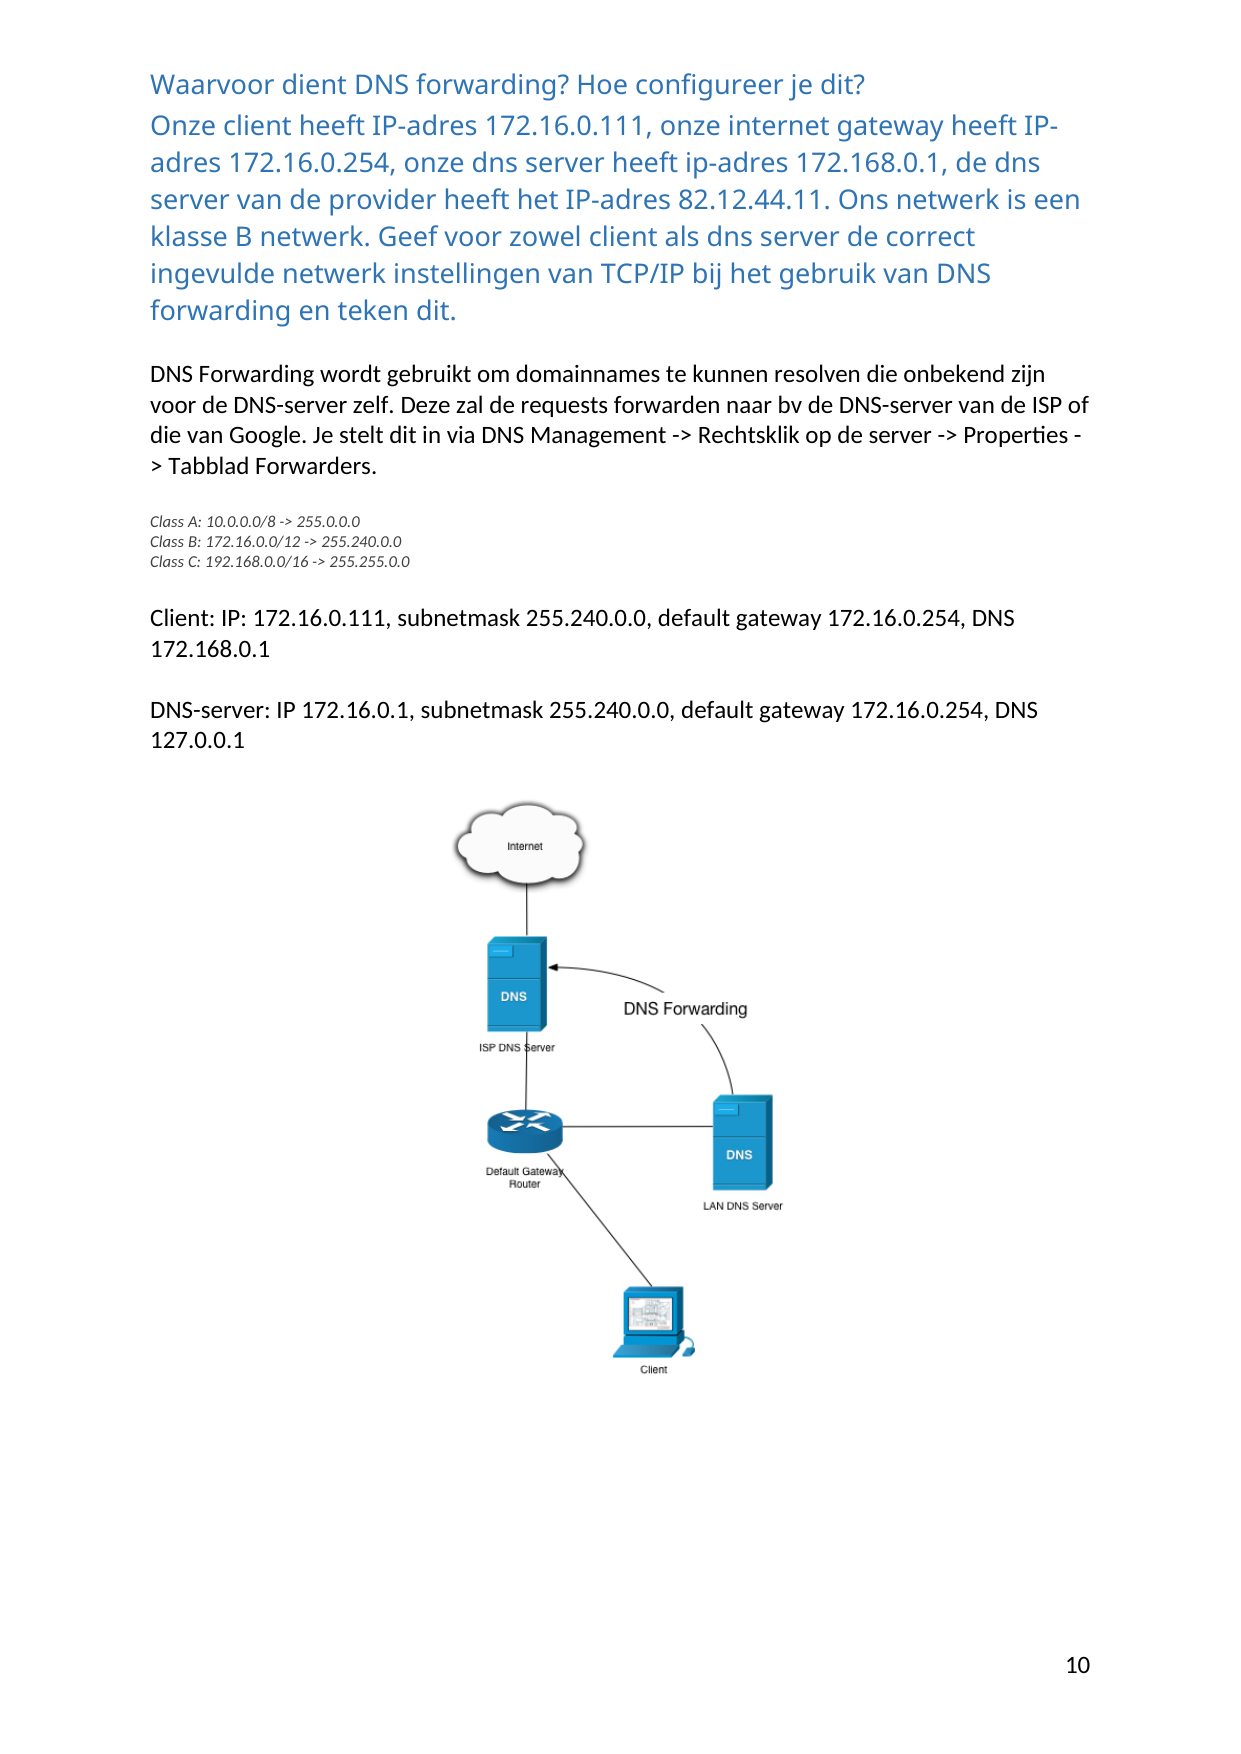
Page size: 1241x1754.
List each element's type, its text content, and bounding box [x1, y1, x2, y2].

text DNS-server: IP 172.16.0.1, subnetmask 255.240.0.0, default gateway 172.16.0.254, DNS 127.0.0.1 [150, 694, 1090, 755]
picture [438, 785, 802, 1388]
text Client: IP: 172.16.0.111, subnetmask 255.240.0.0, default gateway 172.16.0.254, DNS 172.168.0.1 [150, 602, 1090, 663]
text Class B: 172.16.0.0/12 -> 255.240.0.0 [150, 531, 1090, 552]
text DNS Forwarding wordt gebruikt om domainnames te kunnen resolven die onbekend zijn voor de DNS-server zelf. Deze zal de requests forwarden naar bv de DNS-server van de ISP of die van Google. Je stelt dit in via DNS Management -> Rechtsklik op de server -> Properties -> Tabblad Forwarders. [150, 358, 1090, 481]
subtitle Onze client heeft IP-adres 172.16.0.111, onze internet gateway heeft IP-adres 172.16.0.254, onze dns server heeft ip-adres 172.168.0.1, de dns server van de provider heeft het IP-adres 82.12.44.11. Ons netwerk is een klasse B netwerk. Geef voor zowel client als dns server de correct ingevulde netwerk instellingen van TCP/IP bij het gebruik van DNS forwarding en teken dit. [150, 107, 1090, 328]
text Class A: 10.0.0.0/8 -> 255.0.0.0 [150, 511, 1090, 531]
text Class C: 192.168.0.0/16 -> 255.255.0.0 [150, 552, 1090, 572]
subtitle Waarvoor dient DNS forwarding? Hoe configureer je dit? [150, 66, 1090, 102]
